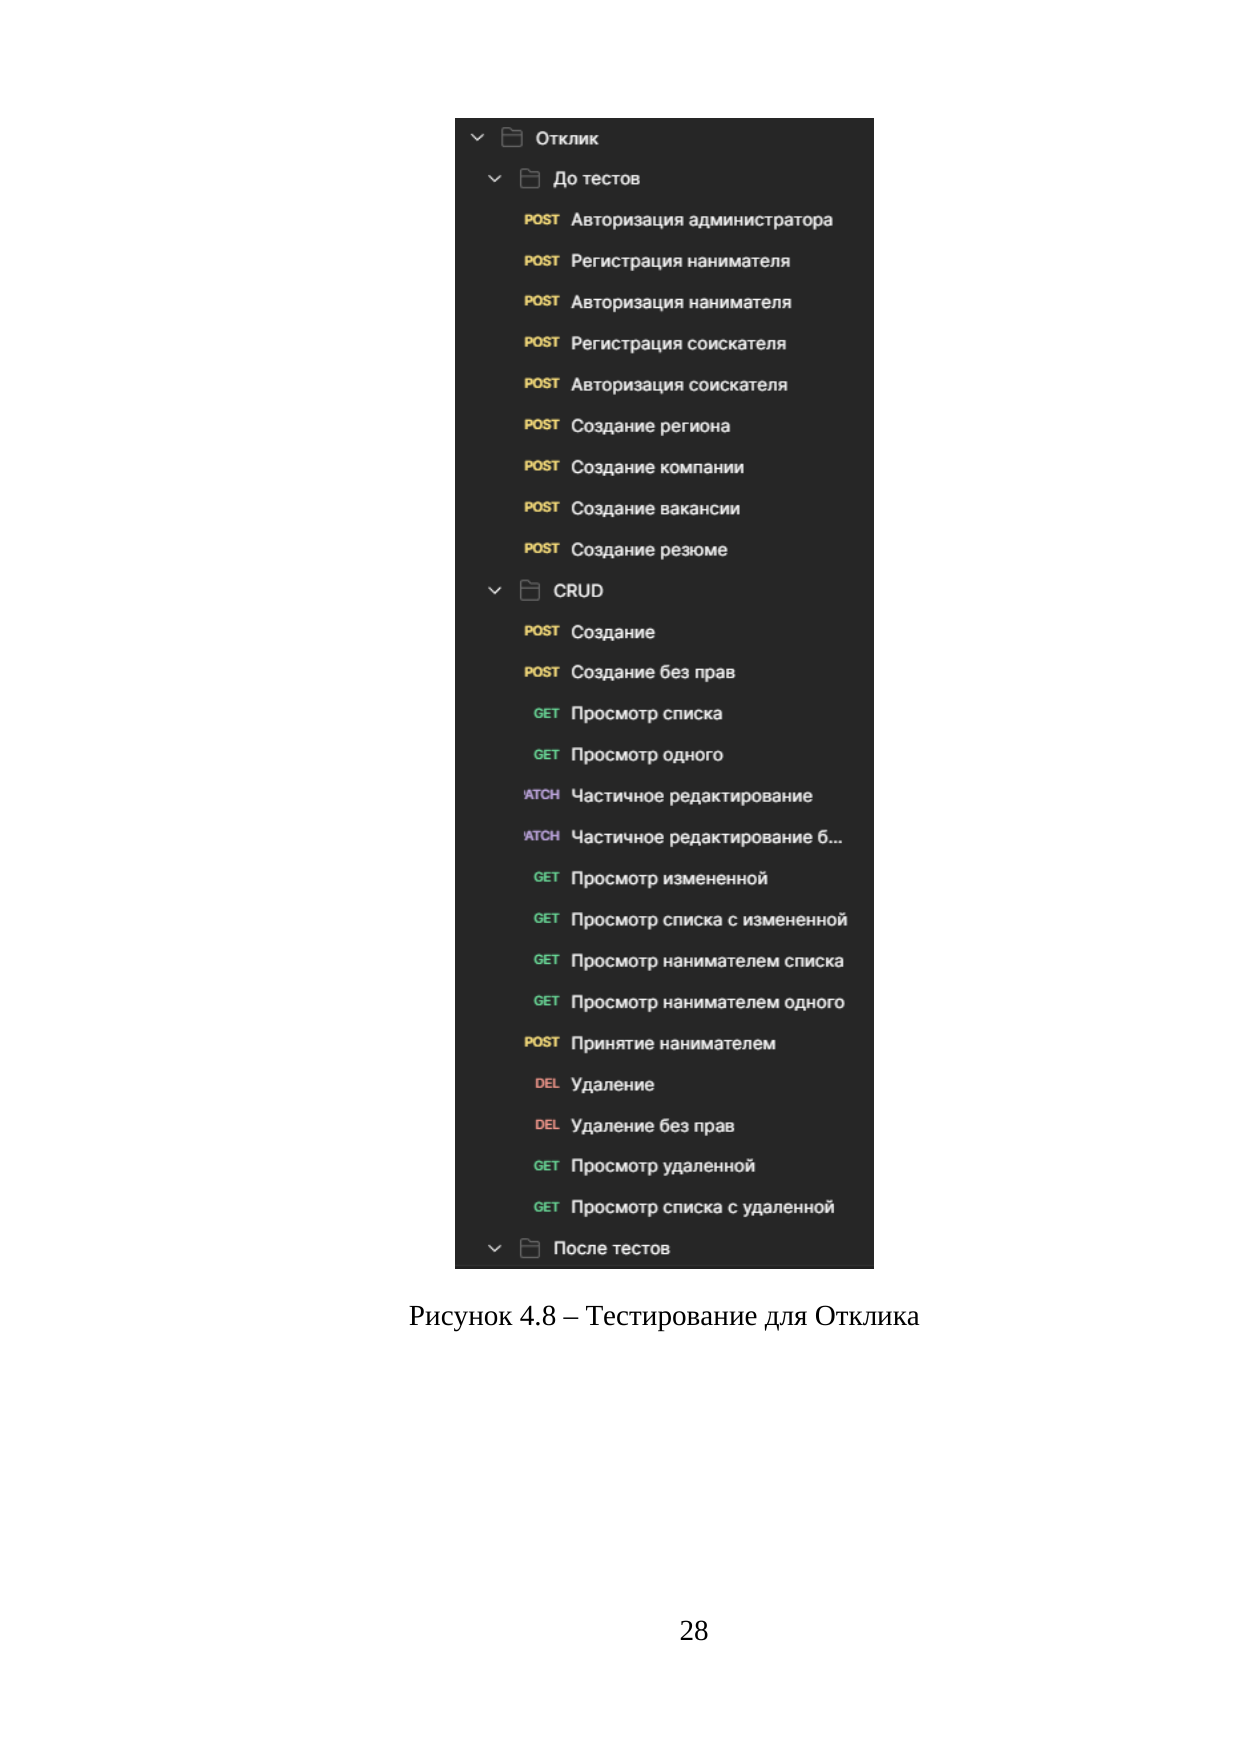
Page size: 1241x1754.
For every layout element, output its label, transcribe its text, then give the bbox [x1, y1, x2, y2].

picture [455, 118, 874, 1269]
text Рисунок 4.8 – Тестирование для Отклика [177, 1298, 1152, 1331]
